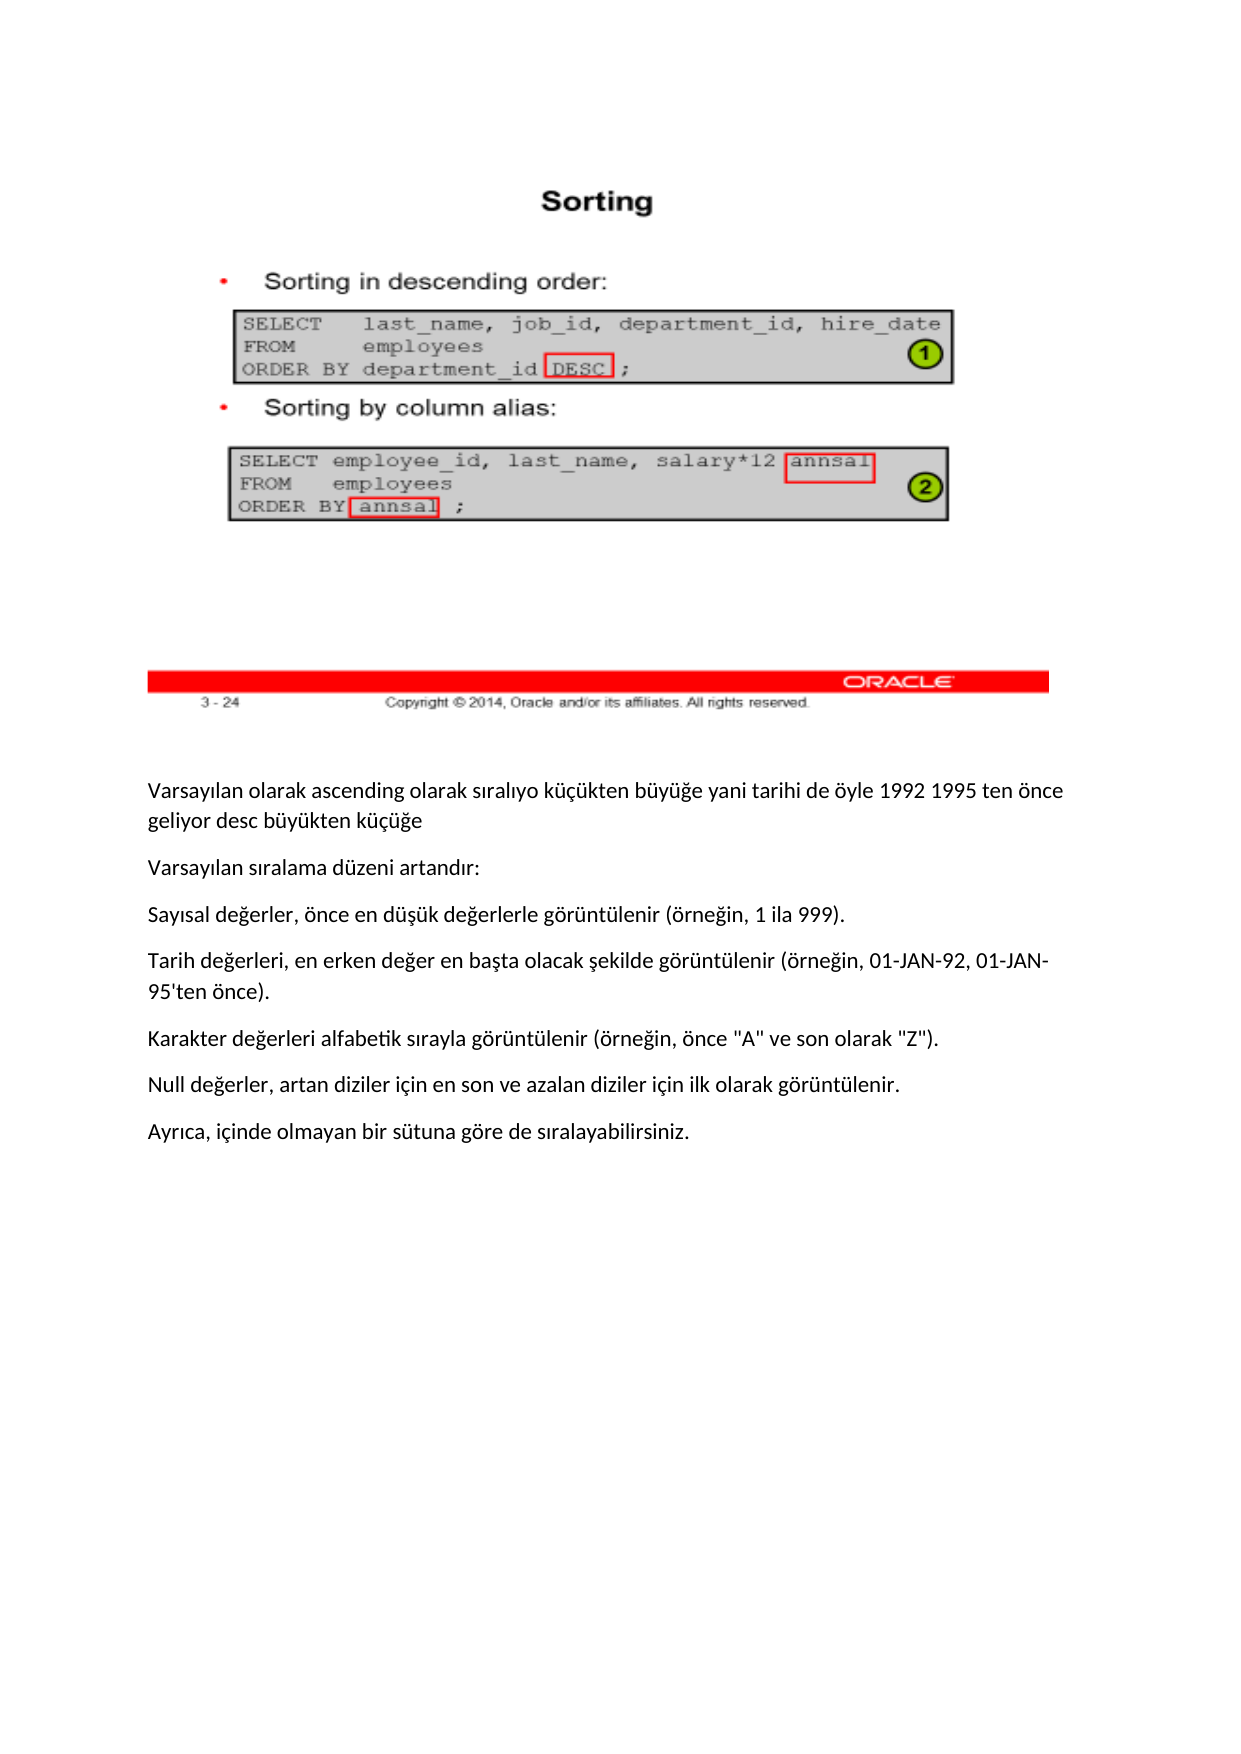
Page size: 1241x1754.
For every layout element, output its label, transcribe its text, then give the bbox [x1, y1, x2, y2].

text Karakter değerleri alfabetik sırayla görüntülenir (örneğin, önce "A" ve son olarak "Z"). [148, 1024, 1093, 1052]
text Varsayılan olarak ascending olarak sıralıyo küçükten büyüğe yani tarihi de öyle 1992 1995 ten önce geliyor desc büyükten küçüğe [148, 776, 1093, 834]
text Ayrıca, içinde olmayan bir sütuna göre de sıralayabilirsiniz. [148, 1117, 1093, 1146]
text Varsayılan sıralama düzeni artandır: [148, 853, 1093, 881]
picture [147, 147, 1049, 711]
text Null değerler, artan diziler için en son ve azalan diziler için ilk olarak görüntülenir. [148, 1071, 1093, 1099]
text Sayısal değerler, önce en düşük değerlerle görüntülenir (örneğin, 1 ila 999). [148, 900, 1093, 928]
text Tarih değerleri, en erken değer en başta olacak şekilde görüntülenir (örneğin, 01-JAN-92, 01-JAN-95'ten önce). [148, 947, 1093, 1005]
